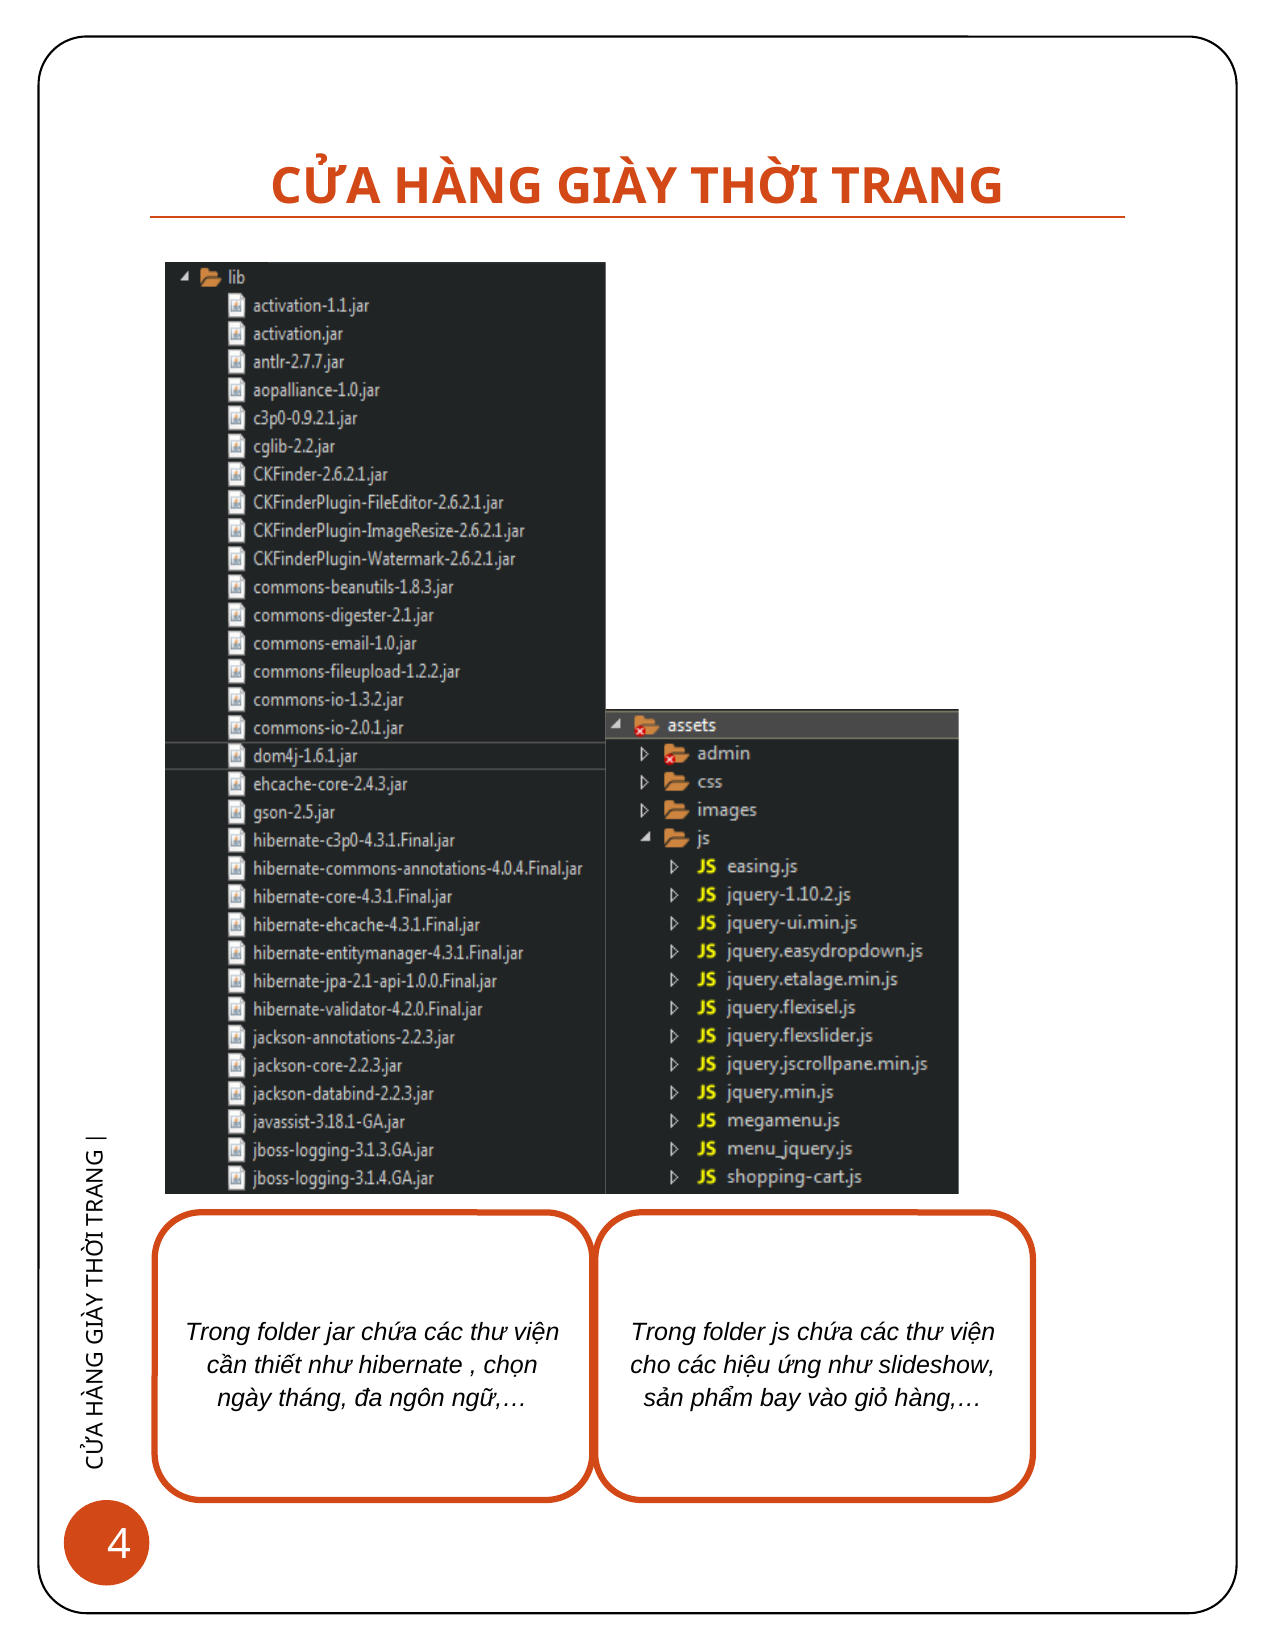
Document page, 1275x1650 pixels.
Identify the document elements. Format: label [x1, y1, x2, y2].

picture [165, 262, 959, 1194]
